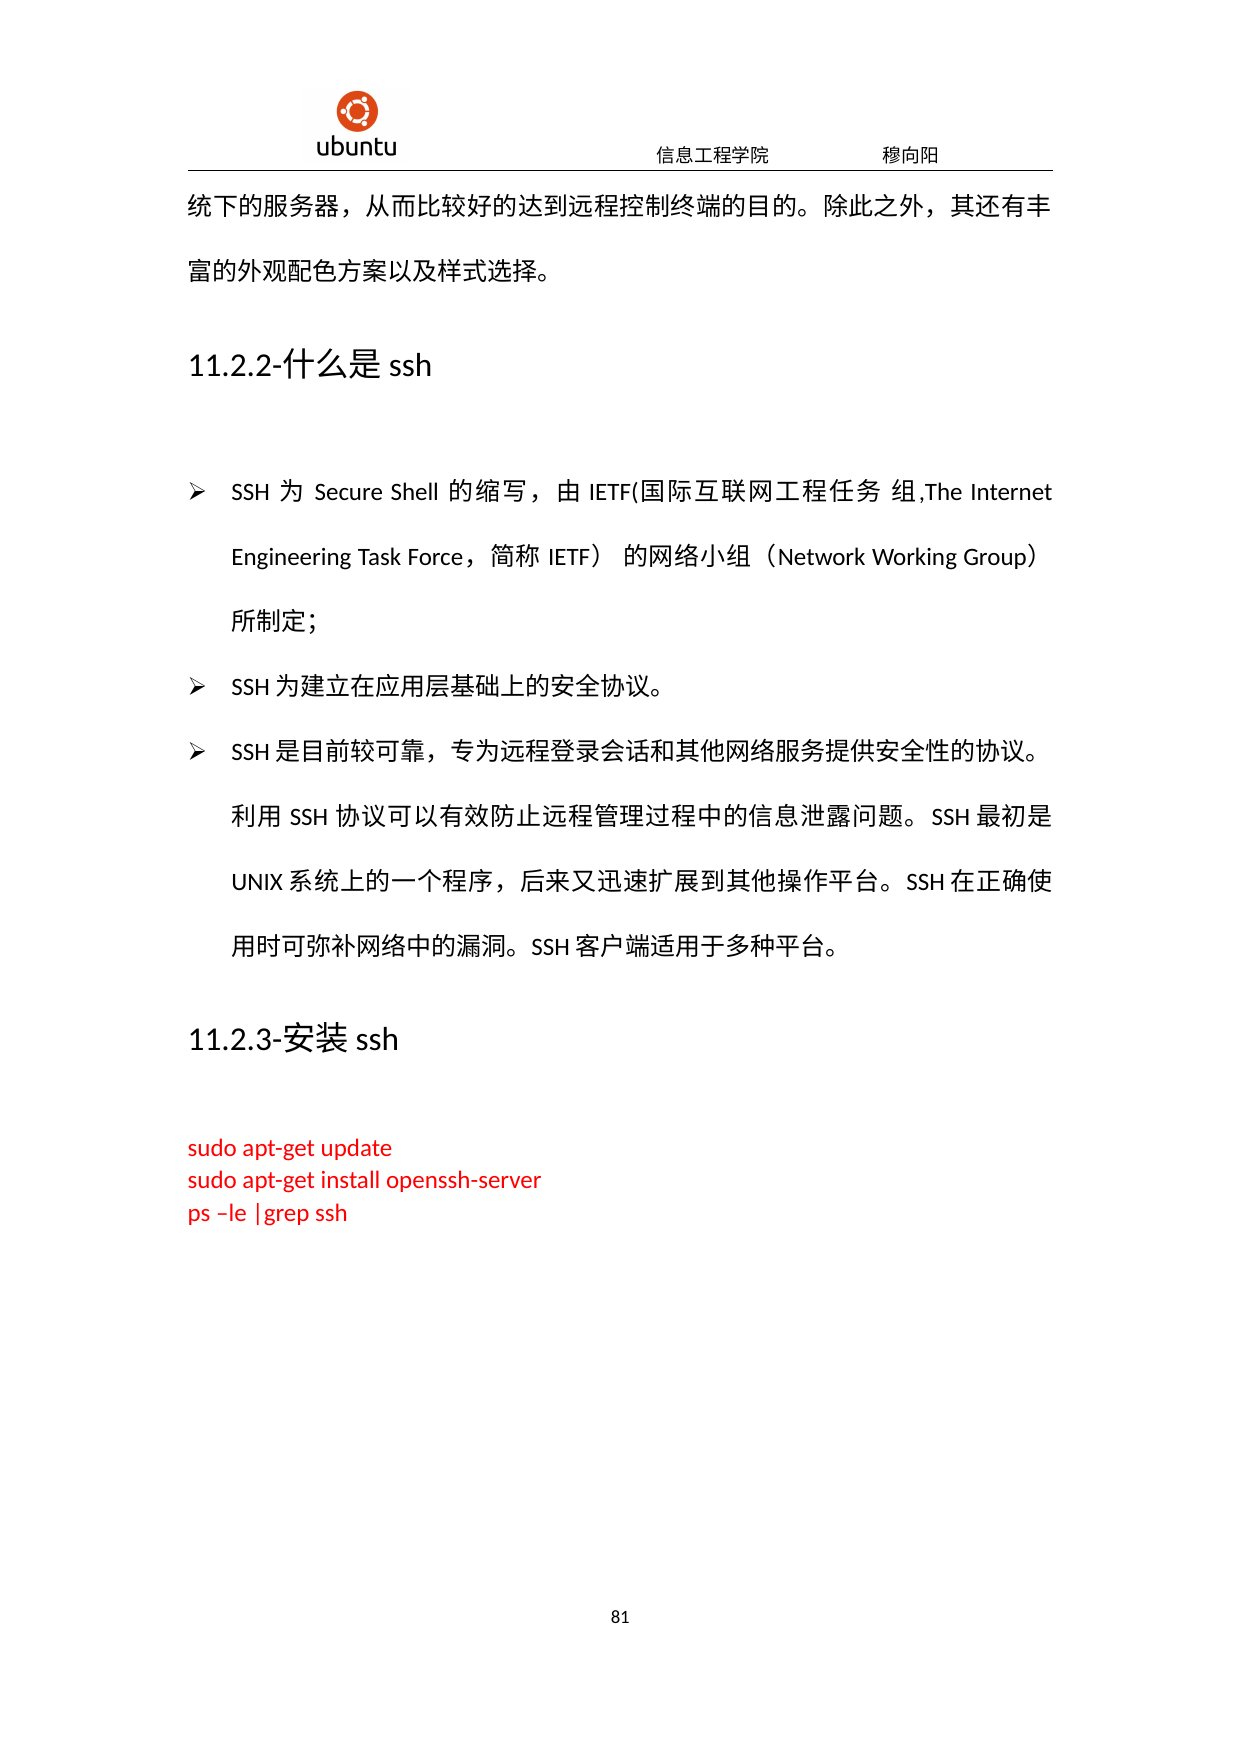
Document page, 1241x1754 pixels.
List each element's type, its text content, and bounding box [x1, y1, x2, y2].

text sudo apt-get update [187, 1131, 1053, 1163]
list SSH 为建立在应用层基础上的安全协议。 [187, 652, 1053, 717]
list SSH 为 Secure Shell 的缩写，由IETF(国际互联网工程任务 组,The Internet Engineering Task Force，简称 IETF） 的网络小组（Network Working Group）所制定； [187, 457, 1053, 652]
list SSH 是目前较可靠，专为远程登录会话和其他网络服务提供安全性的协议。利用 SSH 协议可以有效防止远程管理过程中的信息泄露问题。SSH最初是UNIX系统上的一个程序，后来又迅速扩展到其他操作平台。SSH在正确使用时可弥补网络中的漏洞。SSH客户端适用于多种平台。 [187, 717, 1053, 977]
picture [301, 88, 412, 162]
subtitle 11.2.2-什么是ssh [187, 329, 1053, 394]
subtitle 11.2.3-安装ssh [187, 1004, 1053, 1069]
text Xshell 是一个强大的安全终端模拟软件，它支持 SSH1, SSH2, 以及Microsoft Windows 平台的 TELNET 协议。Xshell可以在Windows界面下用来访问远端同系统下的服务器，从而比较好的达到远程控制终端的目的。除此之外，其还有丰富的外观配色方案以及样式选择。 [187, 172, 1053, 302]
text sudo apt-get install openssh-server [187, 1163, 1053, 1196]
text ps –le |grep ssh [187, 1196, 1053, 1228]
